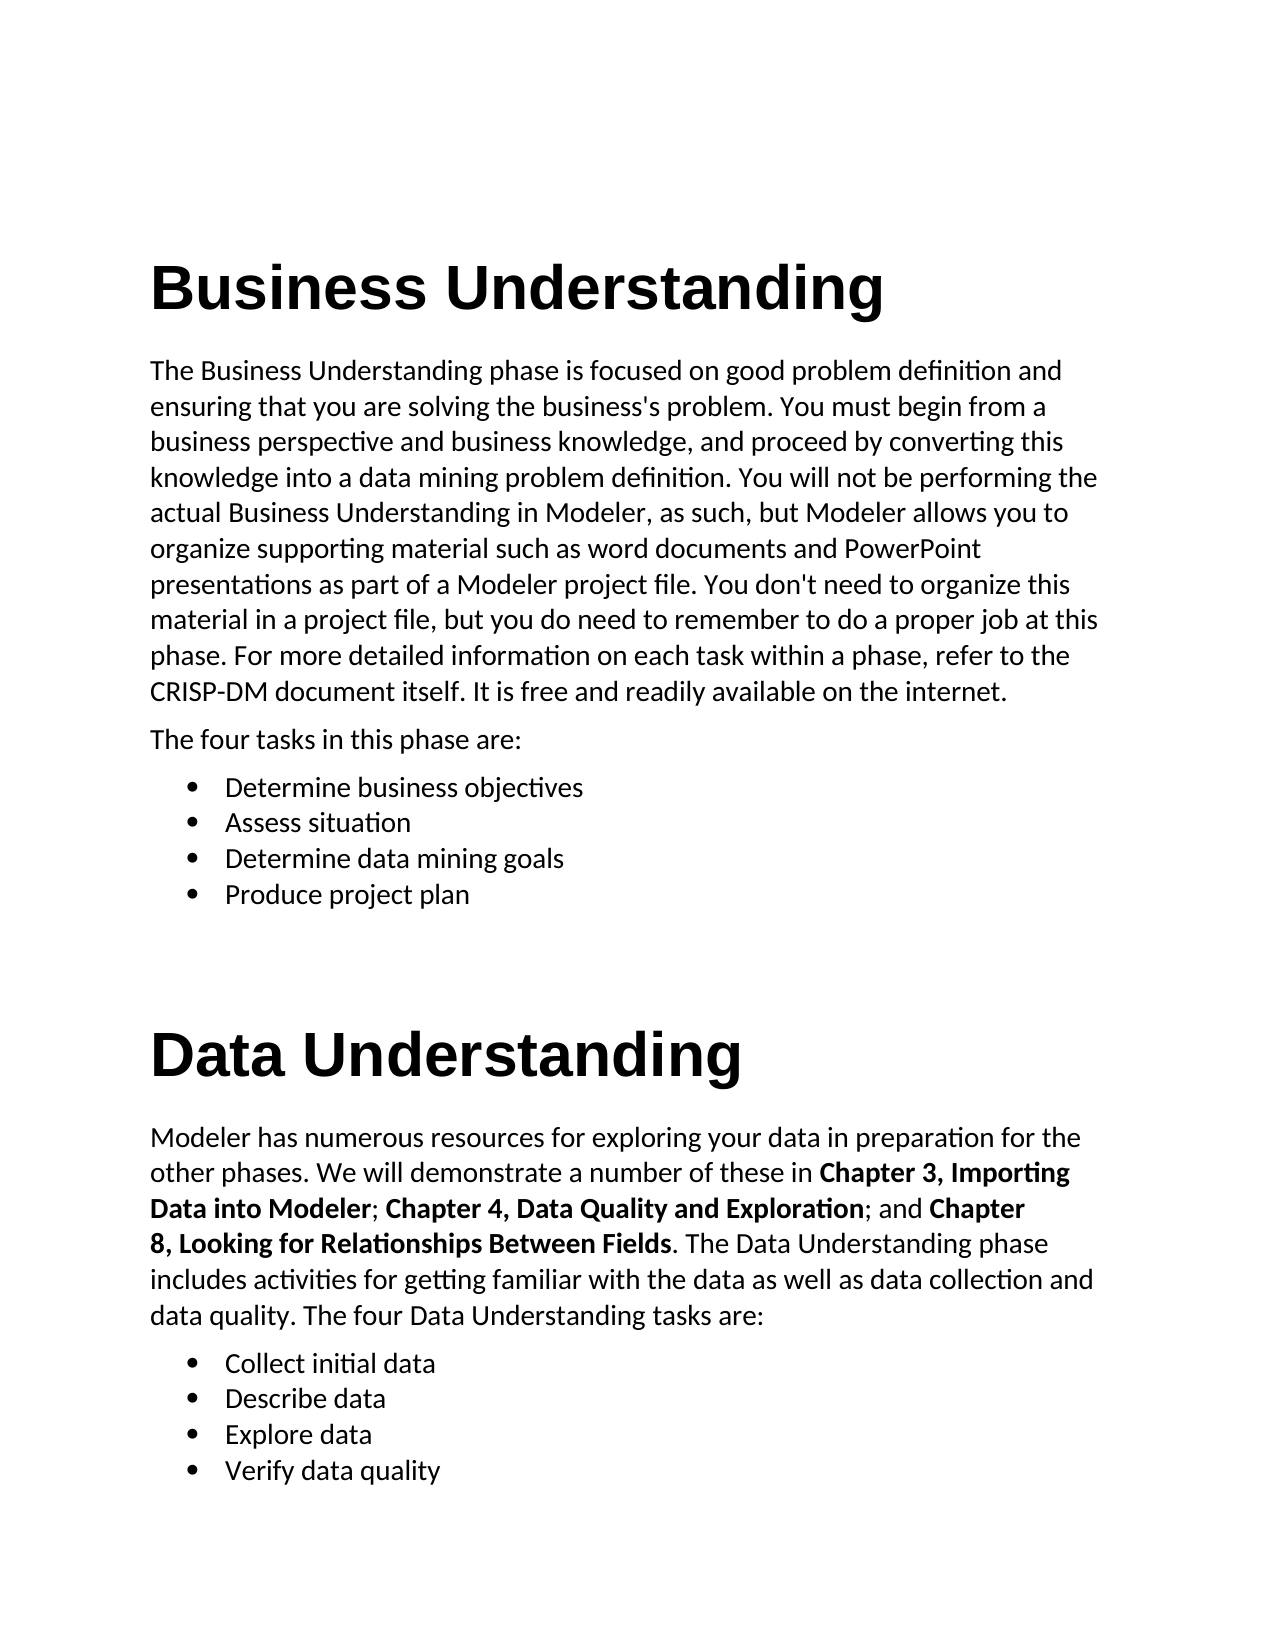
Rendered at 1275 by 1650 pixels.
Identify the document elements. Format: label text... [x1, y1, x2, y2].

list Assess situation [187, 804, 1125, 840]
list Determine data mining goals [187, 840, 1125, 876]
list Collect initial data [187, 1345, 1125, 1381]
list Determine business objectives [187, 769, 1125, 804]
list Produce project plan [187, 876, 1125, 911]
text Business Understanding [150, 251, 1125, 323]
text The Business Understanding phase is focused on good problem definition and ensuring that you are solving the business's problem. You must begin from a business perspective and business knowledge, and proceed by converting this knowledge into a data mining problem definition. You will not be performing the actual Business Understanding in Modeler, as such, but Modeler allows you to organize supporting material such as word documents and PowerPoint presentations as part of a Modeler project file. You don't need to organize this material in a project file, but you do need to remember to do a proper job at this phase. For more detailed information on each task within a phase, refer to the CRISP-DM document itself. It is free and readily available on the internet. [150, 352, 1125, 708]
text Data Understanding [150, 1018, 1125, 1089]
list Verify data quality [187, 1452, 1125, 1487]
text The four tasks in this phase are: [150, 721, 1125, 756]
list Describe data [187, 1381, 1125, 1416]
list Explore data [187, 1416, 1125, 1452]
text Modeler has numerous resources for exploring your data in preparation for the other phases. We will demonstrate a number of these in Chapter 3, Importing Data into Modeler; Chapter 4, Data Quality and Exploration; and Chapter 8, Looking for Relationships Between Fields. The Data Understanding phase includes activities for getting familiar with the data as well as data collection and data quality. The four Data Understanding tasks are: [150, 1119, 1125, 1332]
